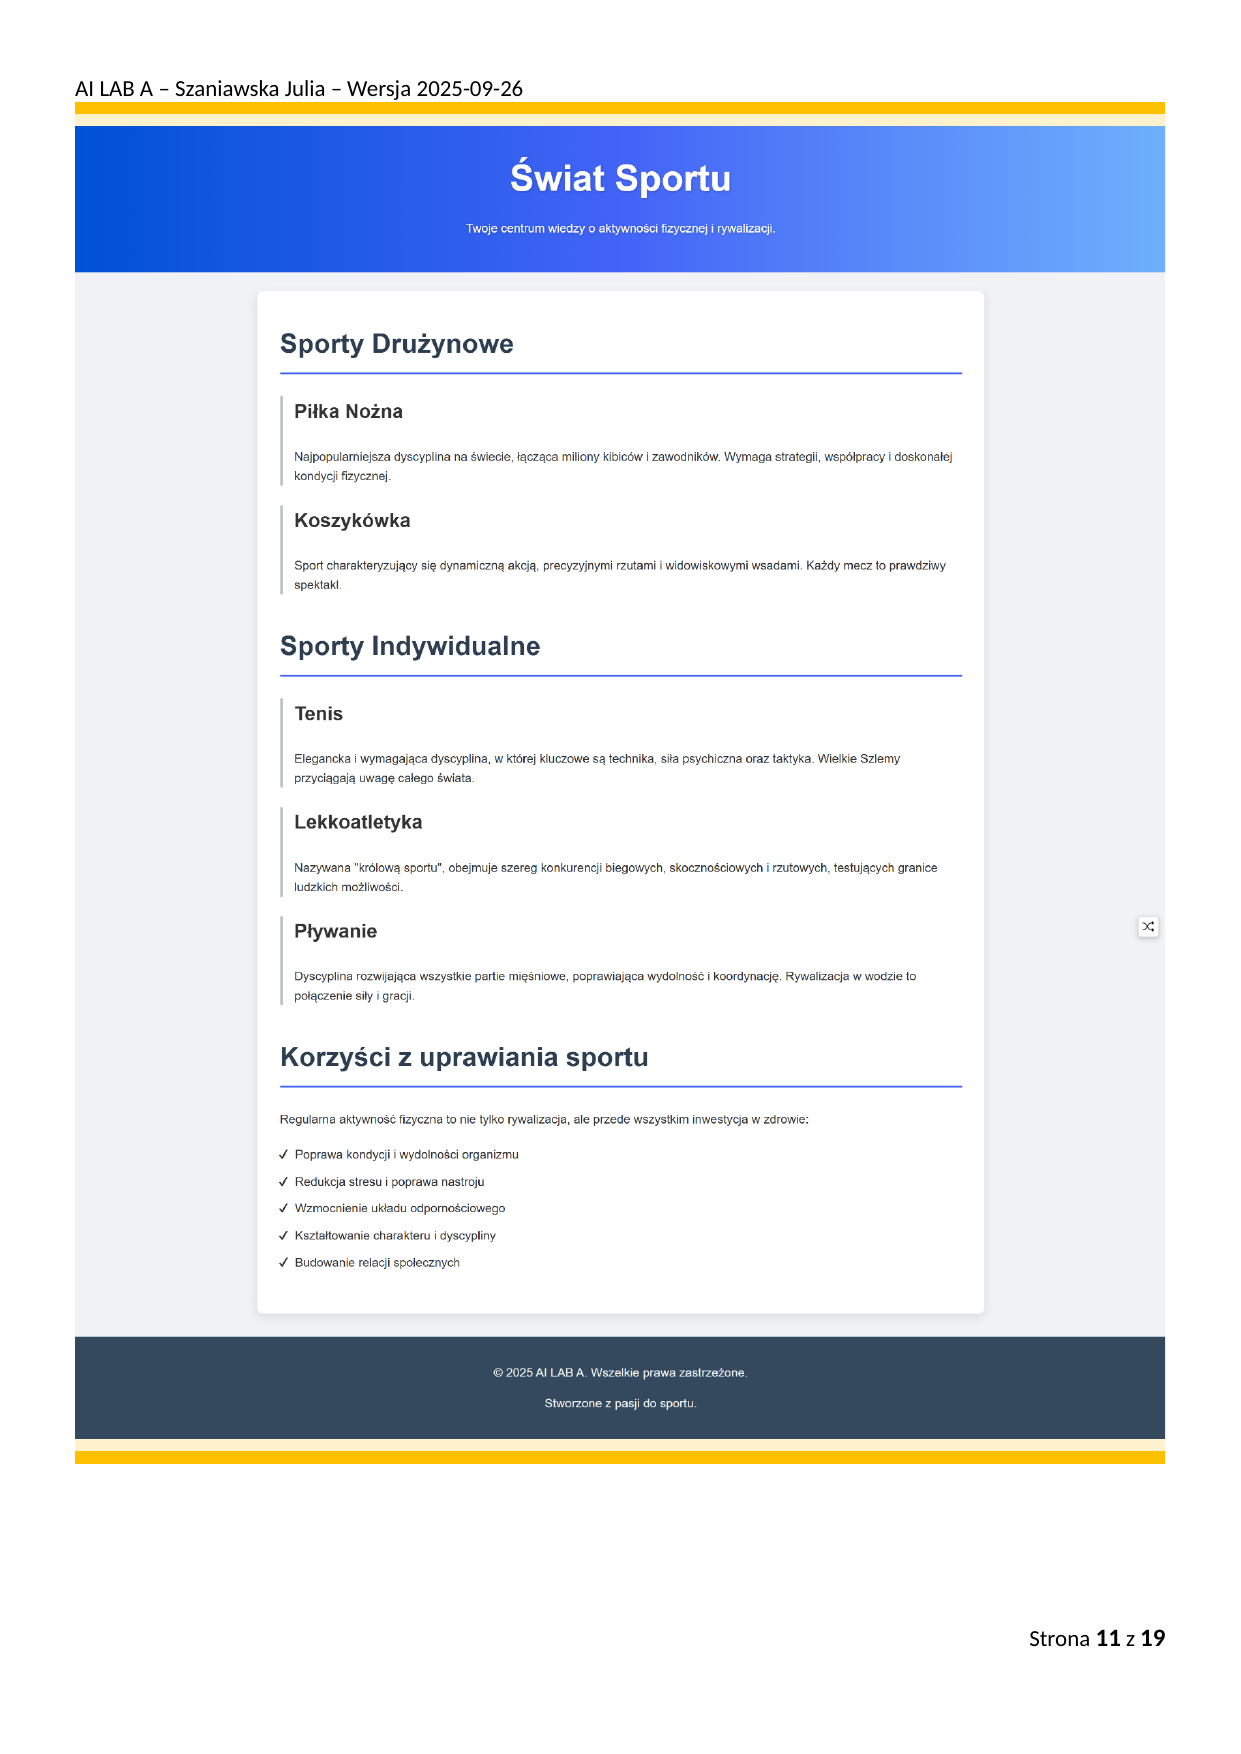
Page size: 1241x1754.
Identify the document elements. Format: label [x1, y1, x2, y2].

picture [75, 126, 1166, 1439]
